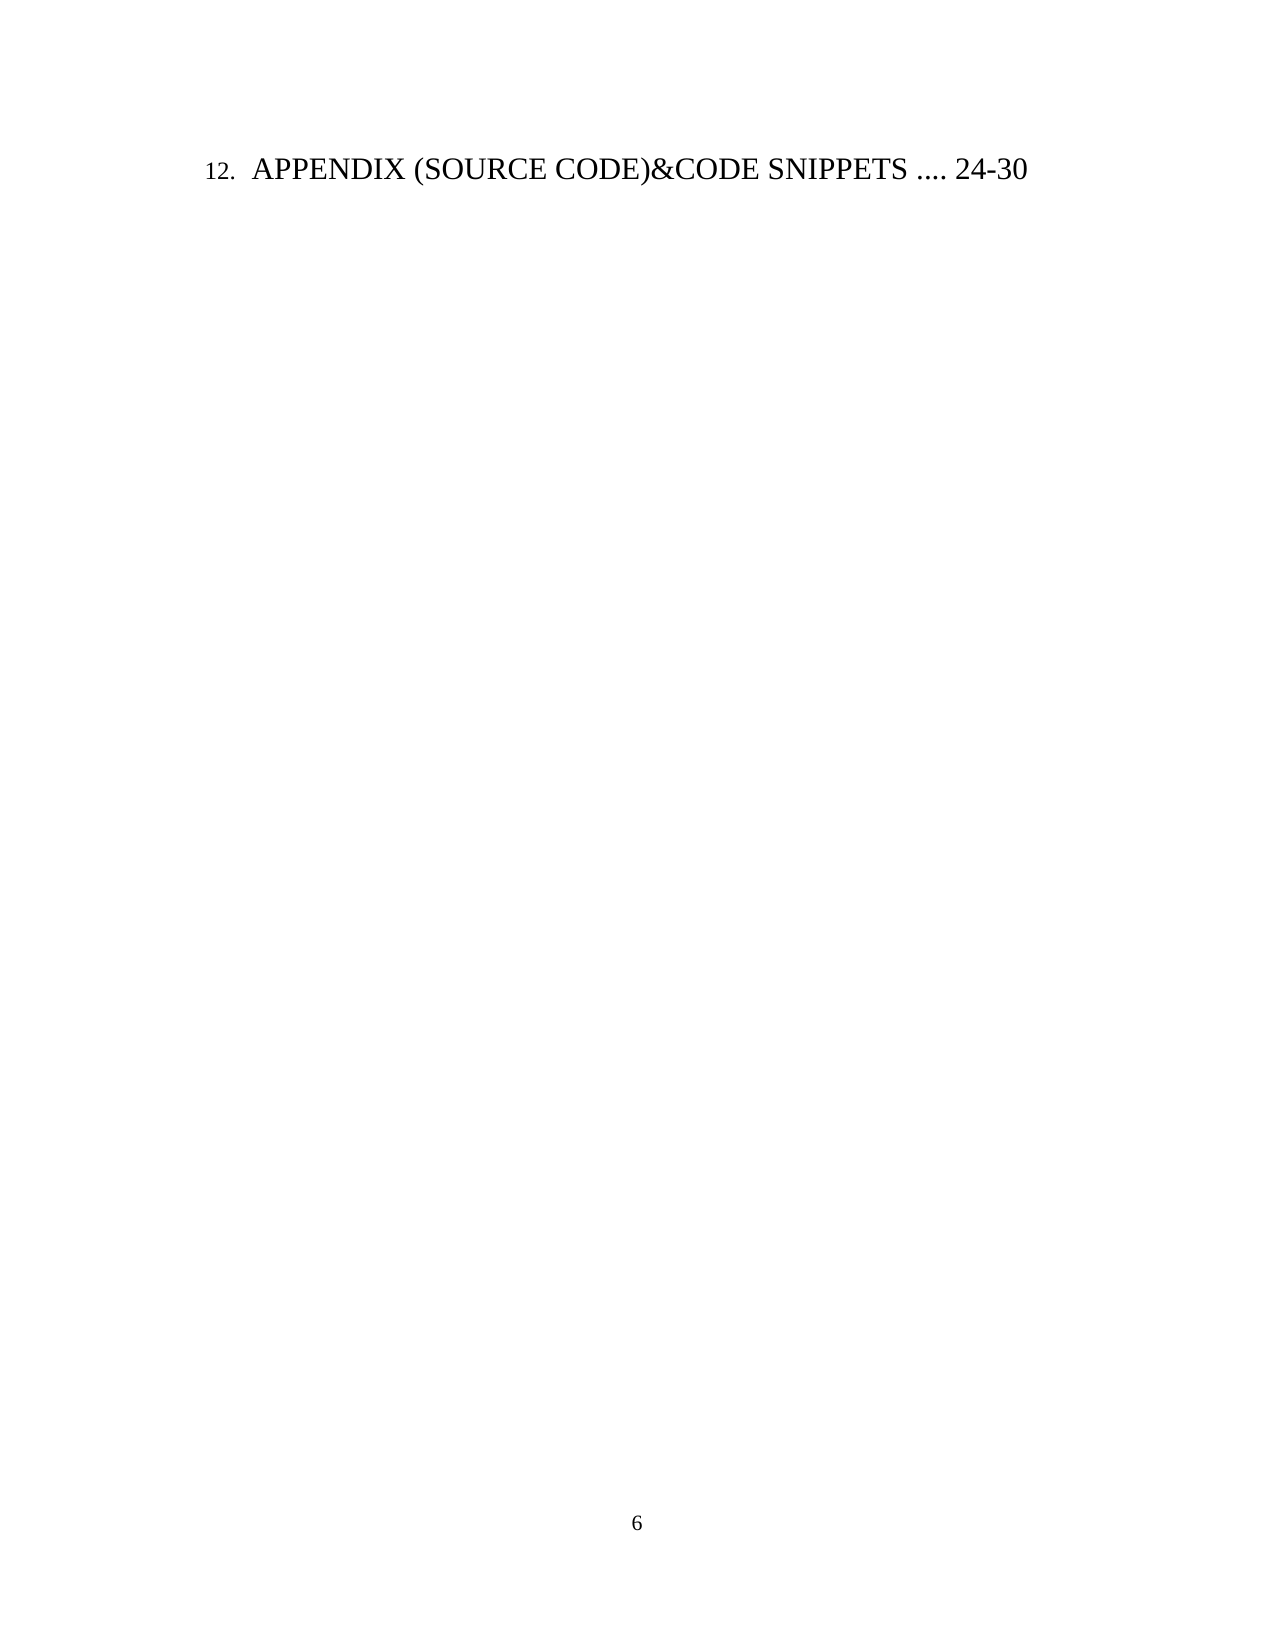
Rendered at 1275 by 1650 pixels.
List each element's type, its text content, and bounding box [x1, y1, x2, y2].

list APPENDIX (SOURCE CODE)&CODE SNIPPETS .... 24-30 [204, 150, 1246, 186]
